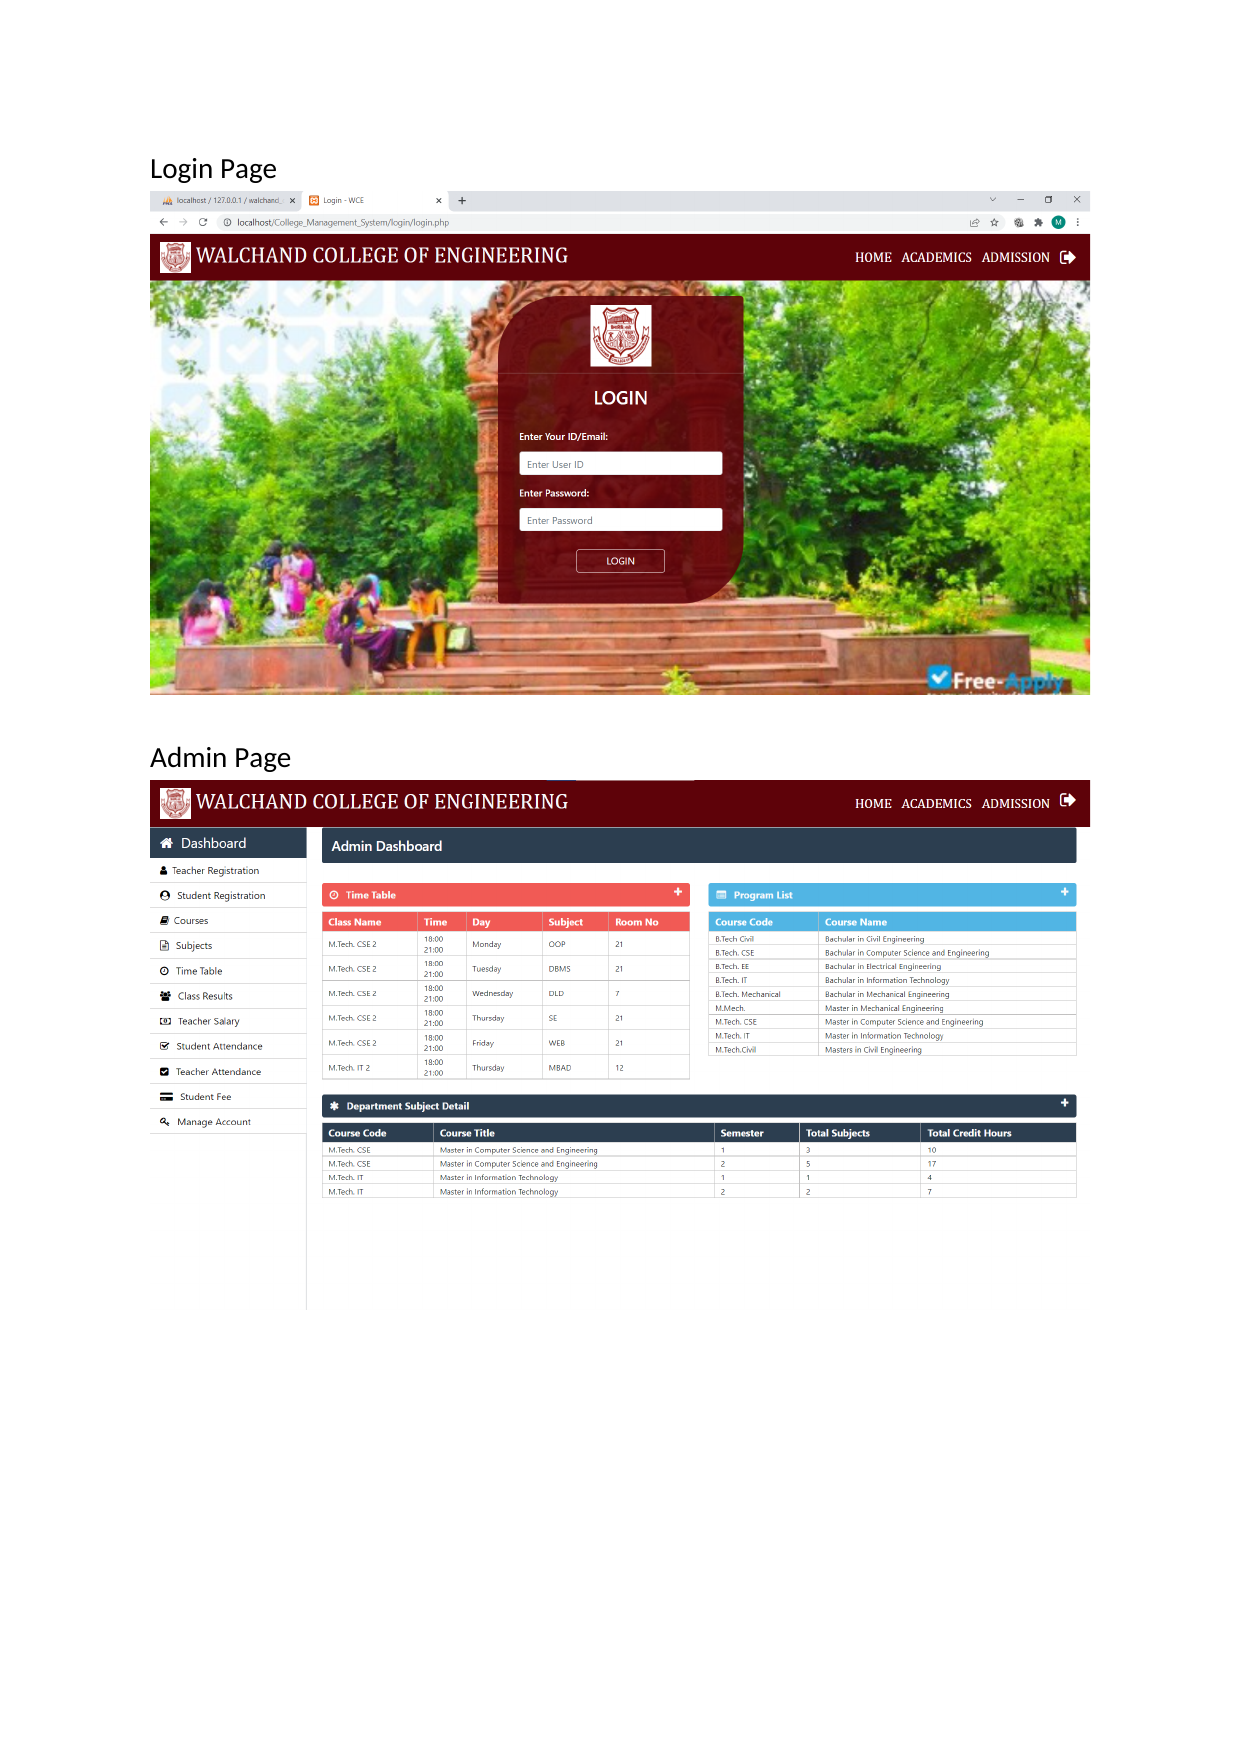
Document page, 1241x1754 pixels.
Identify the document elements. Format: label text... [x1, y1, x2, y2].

picture [150, 191, 1091, 695]
text Login Page [150, 150, 1090, 186]
text Admin Page [150, 739, 1090, 775]
picture [150, 780, 1091, 1310]
